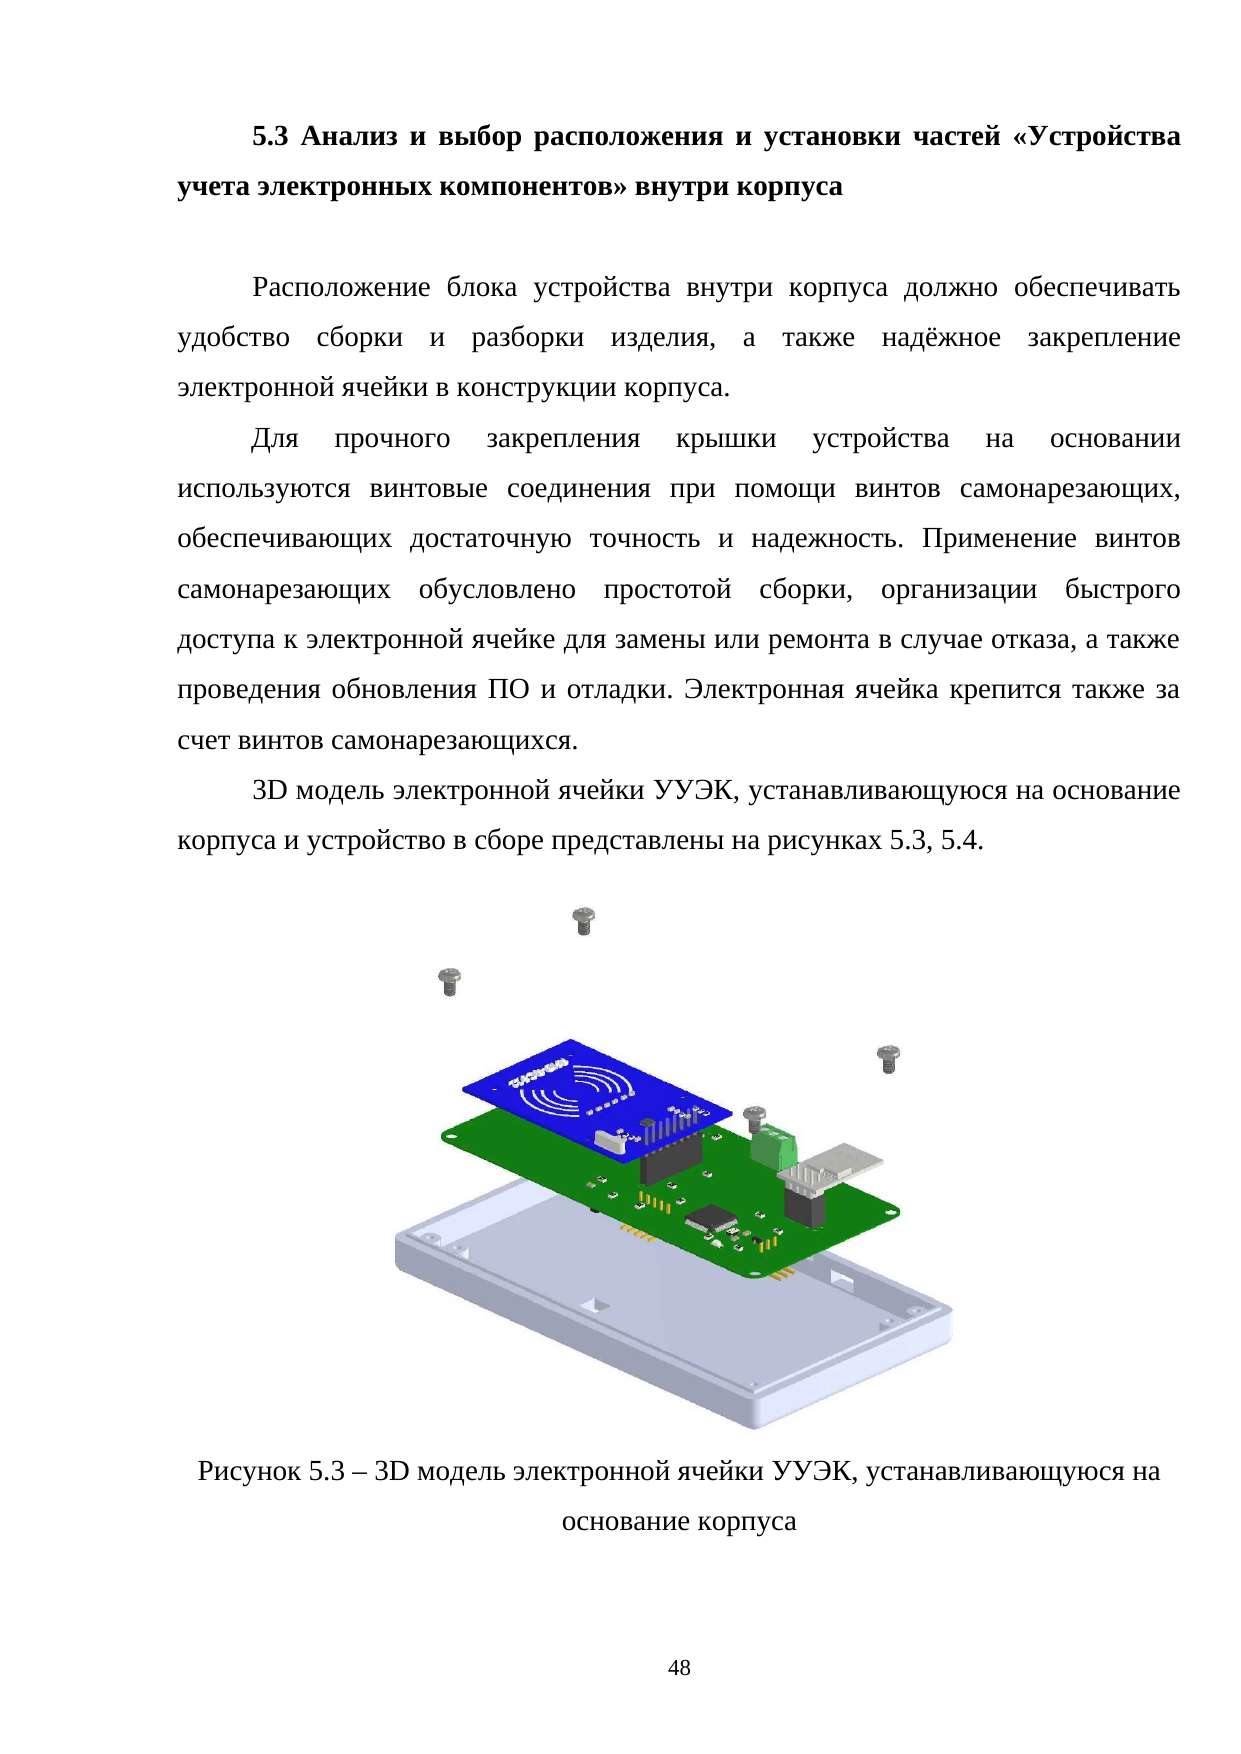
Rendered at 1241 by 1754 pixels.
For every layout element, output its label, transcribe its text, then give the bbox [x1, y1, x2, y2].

subtitle 5.3 Анализ и выбор расположения и установки частей «Устройства учета электронных компонентов» внутри корпуса [177, 118, 1182, 202]
picture [393, 872, 965, 1440]
text Рисунок 5.3 – 3D модель электронной ячейки УУЭК, устанавливающуюся на основание корпуса [177, 1453, 1182, 1537]
text Для прочного закрепления крышки устройства на основании используются винтовые соединения при помощи винтов самонарезающих, обеспечивающих достаточную точность и надежность. Применение винтов самонарезающих обусловлено простотой сборки, организации быстрого доступа к электронной ячейке для замены или ремонта в случае отказа, а также проведения обновления ПО и отладки. Электронная ячейка крепится также за счет винтов самонарезающихся. [177, 420, 1182, 755]
text Расположение блока устройства внутри корпуса должно обеспечивать удобство сборки и разборки изделия, а также надёжное закрепление электронной ячейки в конструкции корпуса. [177, 269, 1182, 403]
text 3D модель электронной ячейки УУЭК, устанавливающуюся на основание корпуса и устройство в сборе представлены на рисунках 5.3, 5.4. [177, 772, 1182, 856]
